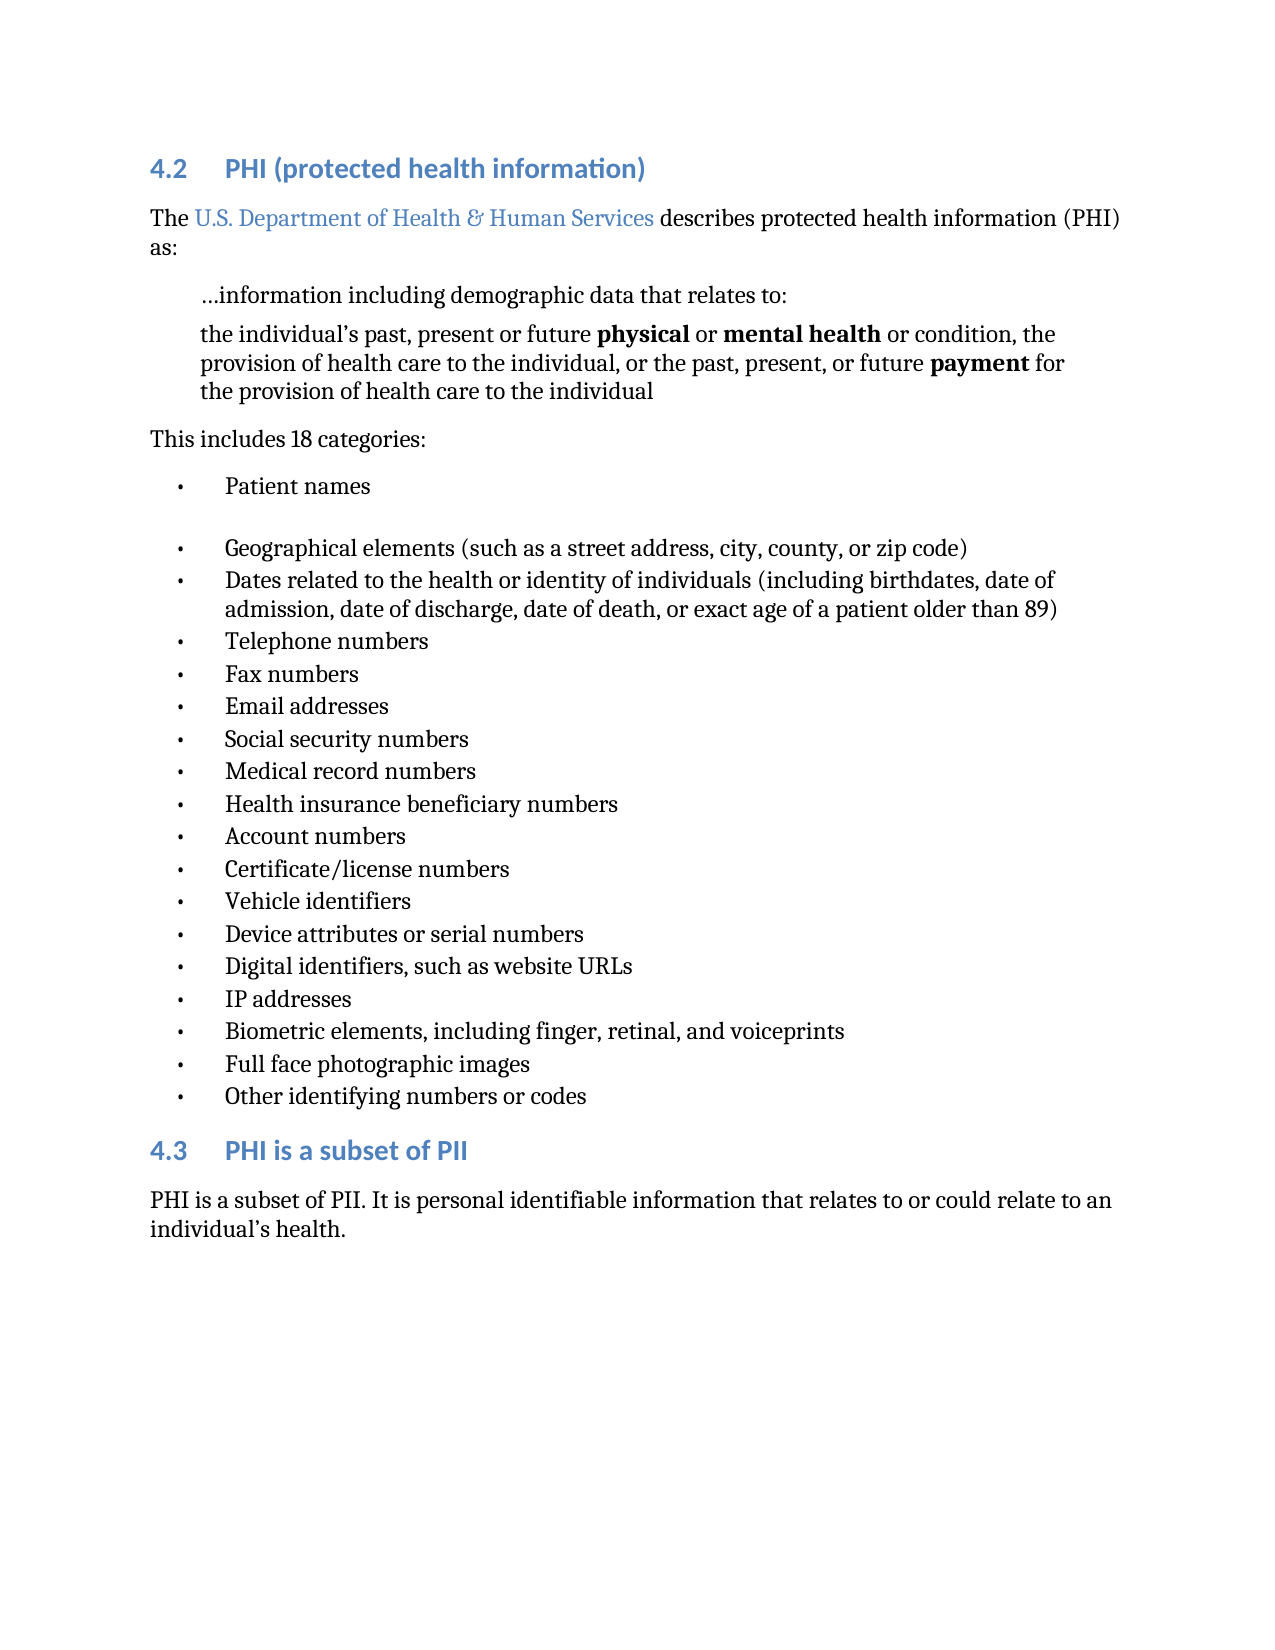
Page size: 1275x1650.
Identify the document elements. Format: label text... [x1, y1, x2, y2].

list Biometric elements, including finger, retinal, and voiceprints [175, 1017, 1125, 1046]
list Account numbers [175, 822, 1125, 851]
list Medical record numbers [175, 757, 1125, 786]
list Geographical elements (such as a street address, city, county, or zip code) [175, 533, 1125, 562]
list Other identifying numbers or codes [175, 1082, 1125, 1111]
list Dates related to the health or identity of individuals (including birthdates, date of admission, date of discharge, date of death, or exact age of a patient older than 89) [175, 566, 1125, 623]
text the individual’s past, present or future physical or mental health or condition, the provision of health care to the individual, or the past, present, or future payment for the provision of health care to the individual [200, 320, 1075, 406]
list Vehicle identifiers [175, 887, 1125, 916]
list Patient names [175, 472, 1125, 530]
list Full face photographic images [175, 1050, 1125, 1078]
list Digital identifiers, such as website URLs [175, 952, 1125, 981]
list Fax numbers [175, 660, 1125, 688]
list Certificate/license numbers [175, 855, 1125, 883]
list Telephone numbers [175, 627, 1125, 656]
list Social security numbers [175, 725, 1125, 753]
text PHI is a subset of PII. It is personal identifiable information that relates to or could relate to an individual’s health. [150, 1186, 1125, 1244]
text The U.S. Department of Health & Human Services describes protected health information (PHI) as: [150, 204, 1125, 262]
list IP addresses [175, 985, 1125, 1013]
list Device attributes or serial numbers [175, 920, 1125, 948]
text …information including demographic data that relates to: [200, 281, 1075, 309]
subtitle 4.2 PHI (protected health information) [150, 150, 1125, 186]
subtitle 4.3 PHI is a subset of PII [150, 1132, 1125, 1167]
text This includes 18 categories: [150, 425, 1125, 453]
list Email addresses [175, 692, 1125, 721]
list Health insurance beneficiary numbers [175, 790, 1125, 818]
